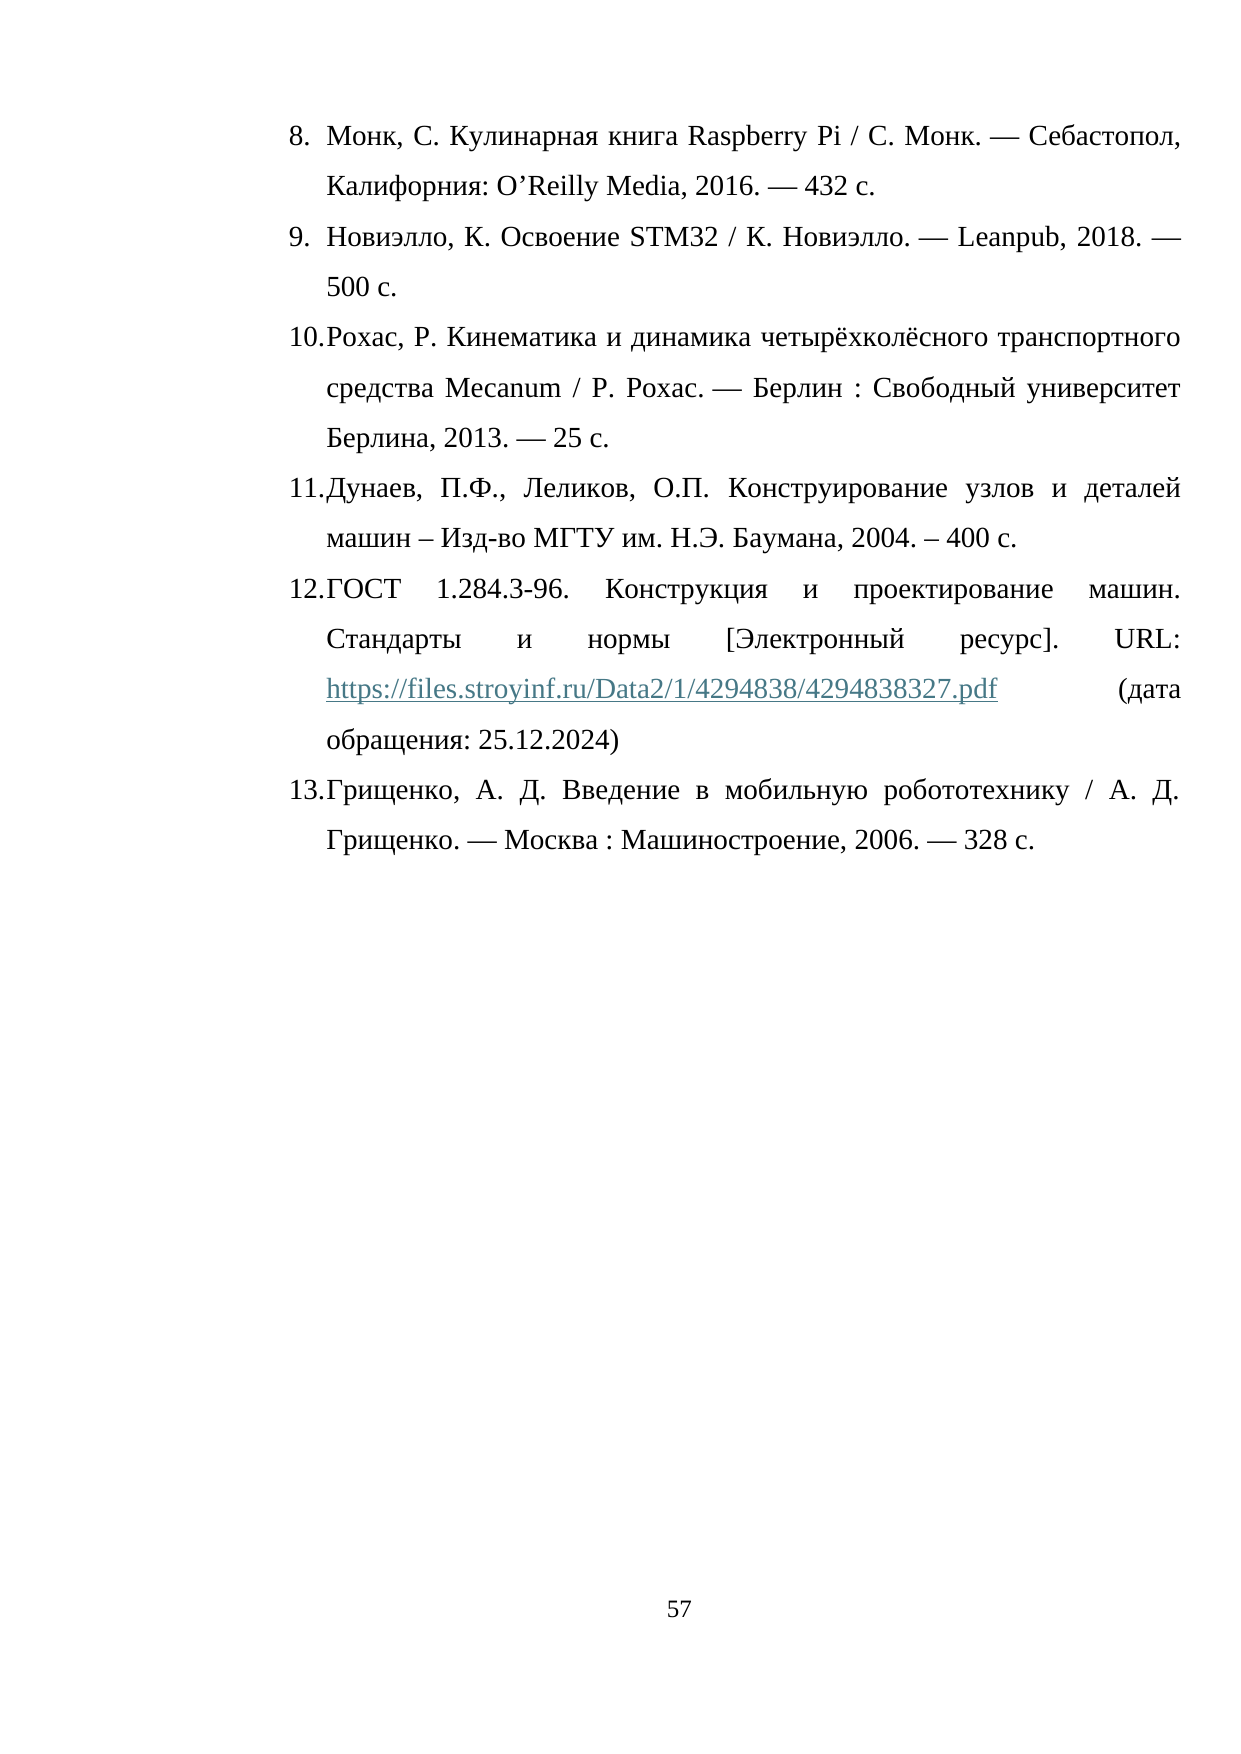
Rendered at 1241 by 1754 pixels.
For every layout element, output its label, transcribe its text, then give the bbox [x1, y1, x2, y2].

list Новиэлло, К. Освоение STM32 / К. Новиэлло. — Leanpub, 2018. — 500 с. [288, 219, 1181, 303]
list ГОСТ 1.284.3-96. Конструкция и проектирование машин. Стандарты и нормы [Электронный ресурс]. URL: https://files.stroyinf.ru/Data2/1/4294838/4294838327.pdf (дата обращения: 25.12.2024) [288, 571, 1181, 755]
list Грищенко, А. Д. Введение в мобильную робототехнику / А. Д. Грищенко. — Москва : Машиностроение, 2006. — 328 с. [288, 772, 1181, 856]
list Дунаев, П.Ф., Леликов, О.П. Конструирование узлов и деталей машин – Изд-во МГТУ им. Н.Э. Баумана, 2004. – 400 с. [288, 470, 1181, 554]
list Рохас, Р. Кинематика и динамика четырёхколёсного транспортного средства Mecanum / Р. Рохас. — Берлин : Свободный университет Берлина, 2013. — 25 с. [288, 319, 1181, 453]
list Монк, С. Кулинарная книга Raspberry Pi / С. Монк. — Себастопол, Калифорния: O’Reilly Media, 2016. — 432 с. [288, 118, 1181, 202]
